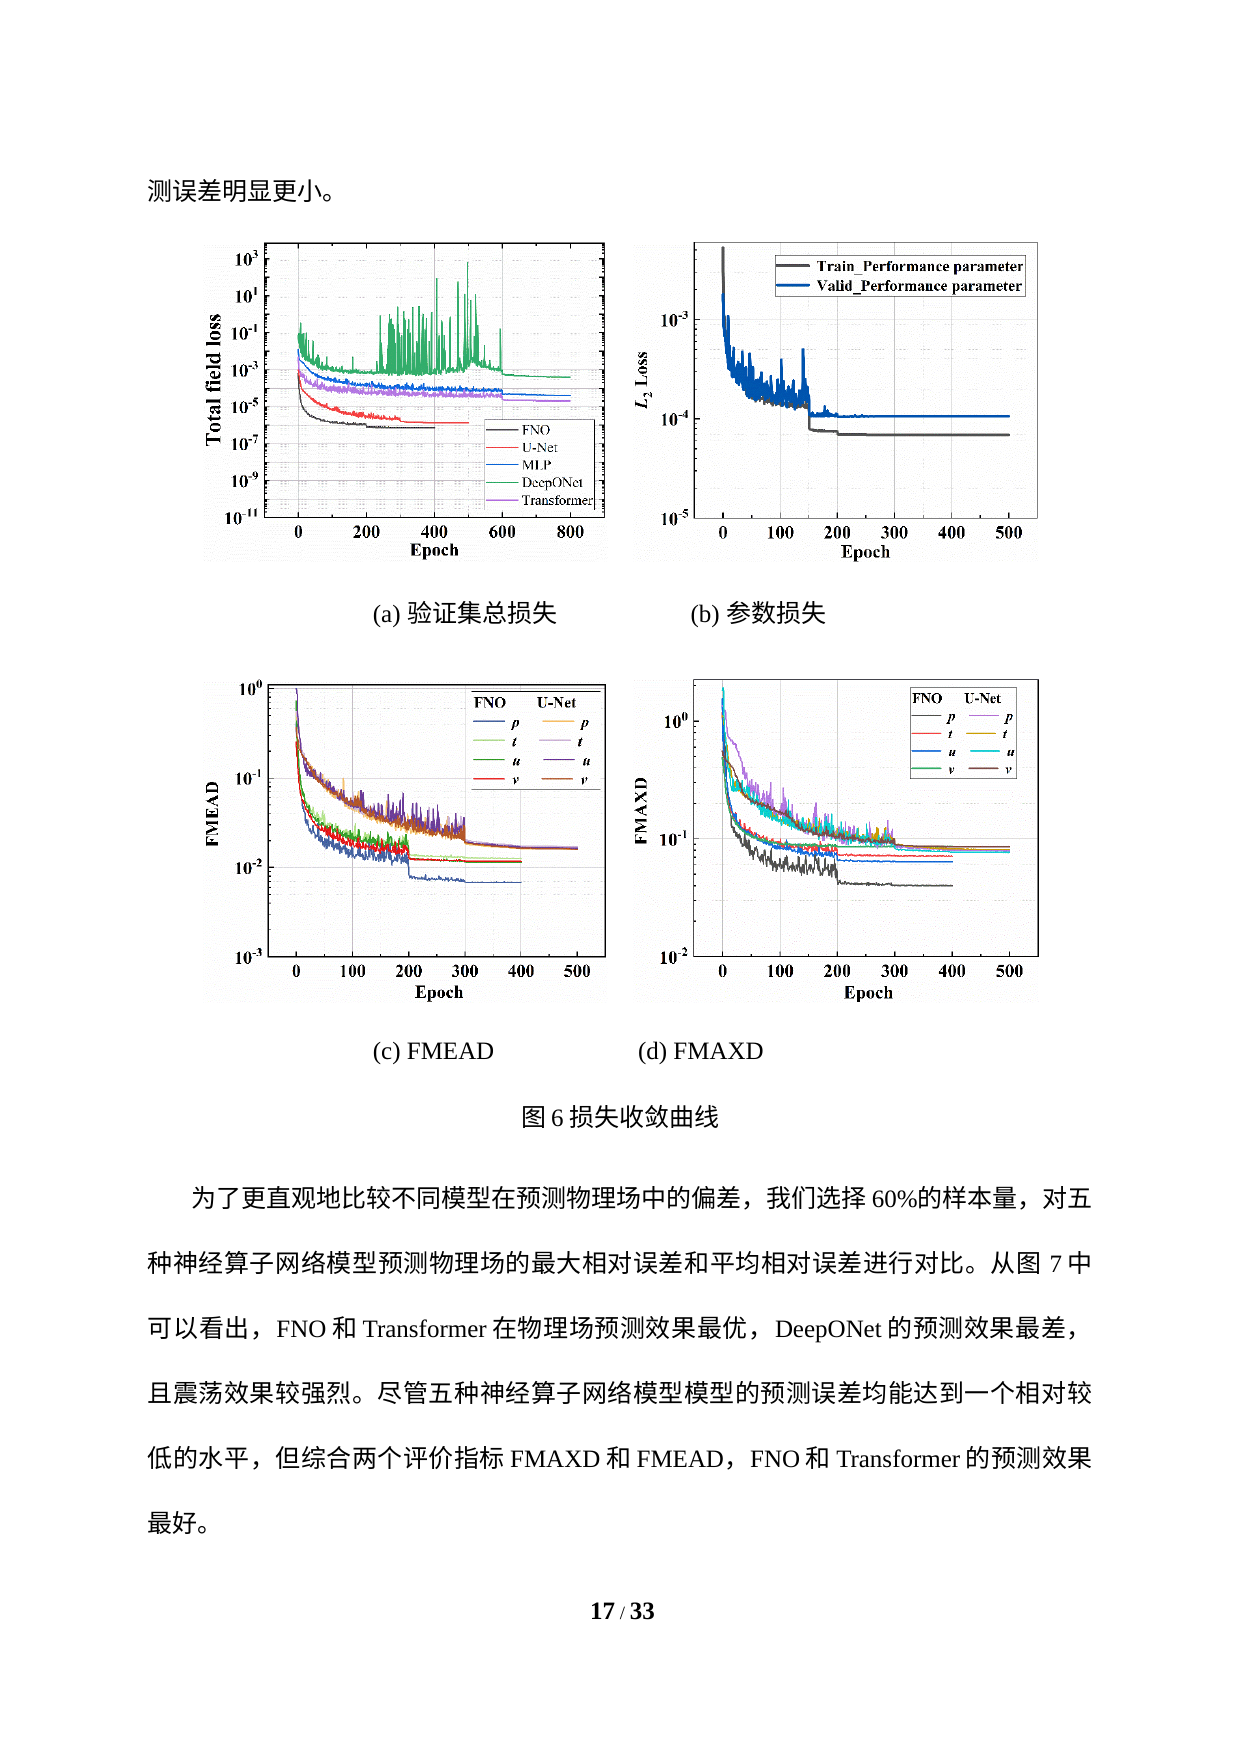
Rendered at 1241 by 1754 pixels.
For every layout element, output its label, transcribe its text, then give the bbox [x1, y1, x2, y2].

picture [631, 240, 1039, 562]
text 为了更直观地比较不同模型在预测物理场中的偏差，我们选择60%的样本量，对五种神经算子网络模型预测物理场的最大相对误差和平均相对误差进行对比。从图7中可以看出，FNO和Transformer在物理场预测效果最优，DeepONet的预测效果最差，且震荡效果较强烈。尽管五种神经算子网络模型模型的预测误差均能达到一个相对较低的水平，但综合两个评价指标FMAXD和FMEAD，FNO和Transformer的预测效果最好。 [148, 1164, 1092, 1554]
text (a) 验证集总损失 (b) 参数损失 [148, 579, 1092, 644]
picture [631, 675, 1039, 1003]
text 图6 损失收敛曲线 [148, 1083, 1092, 1148]
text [148, 157, 1092, 222]
picture [201, 677, 609, 1003]
text (c) FMEAD (d) FMAXD [148, 1034, 1092, 1067]
picture [201, 240, 609, 562]
